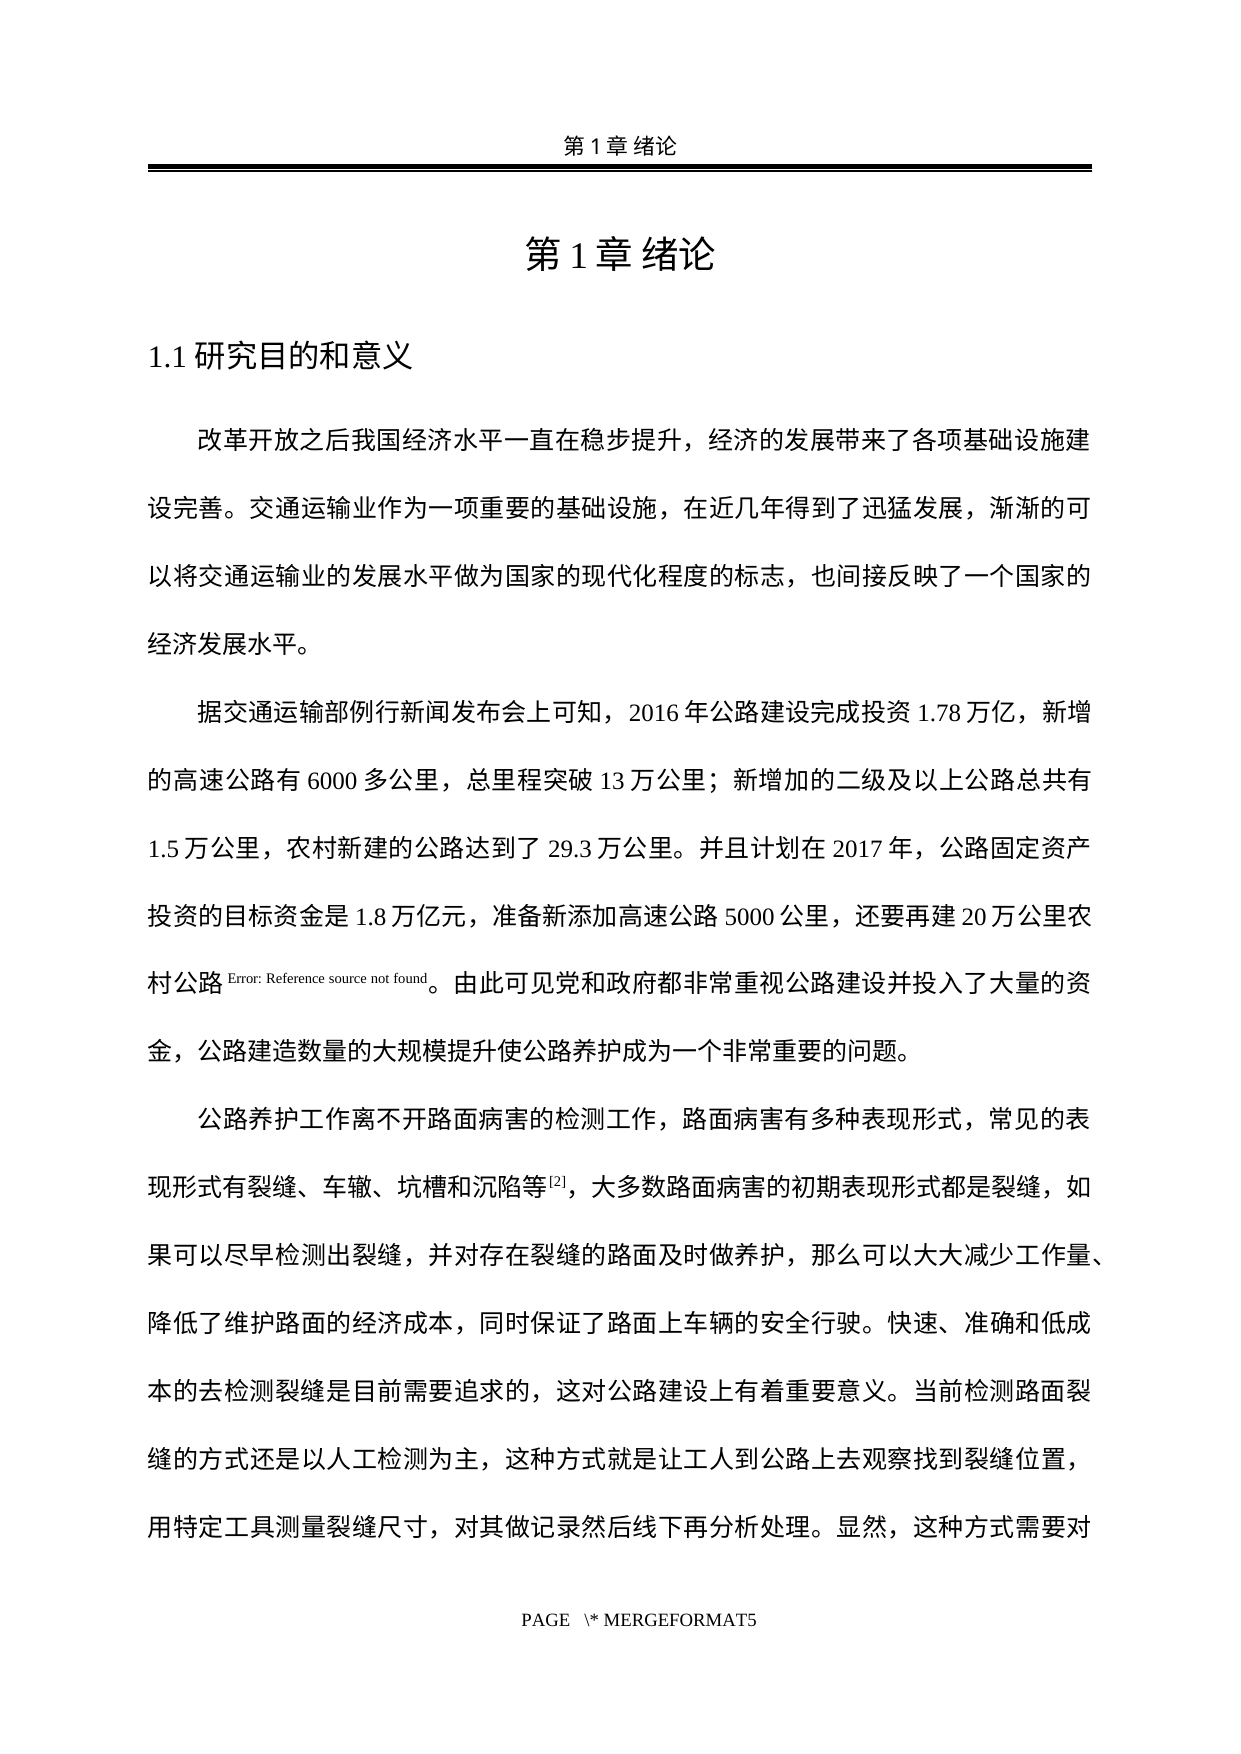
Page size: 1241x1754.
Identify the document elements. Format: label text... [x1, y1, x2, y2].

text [148, 1084, 1092, 1559]
text 改革开放之后我国经济水平一直在稳步提升，经济的发展带来了各项基础设施建设完善。交通运输业作为一项重要的基础设施，在近几年得到了迅猛发展，渐渐的可以将交通运输业的发展水平做为国家的现代化程度的标志，也间接反映了一个国家的经济发展水平。 [148, 405, 1092, 676]
subtitle 第1章 绪论 [148, 218, 1092, 286]
subtitle 1.1 研究目的和意义 [148, 320, 1092, 388]
